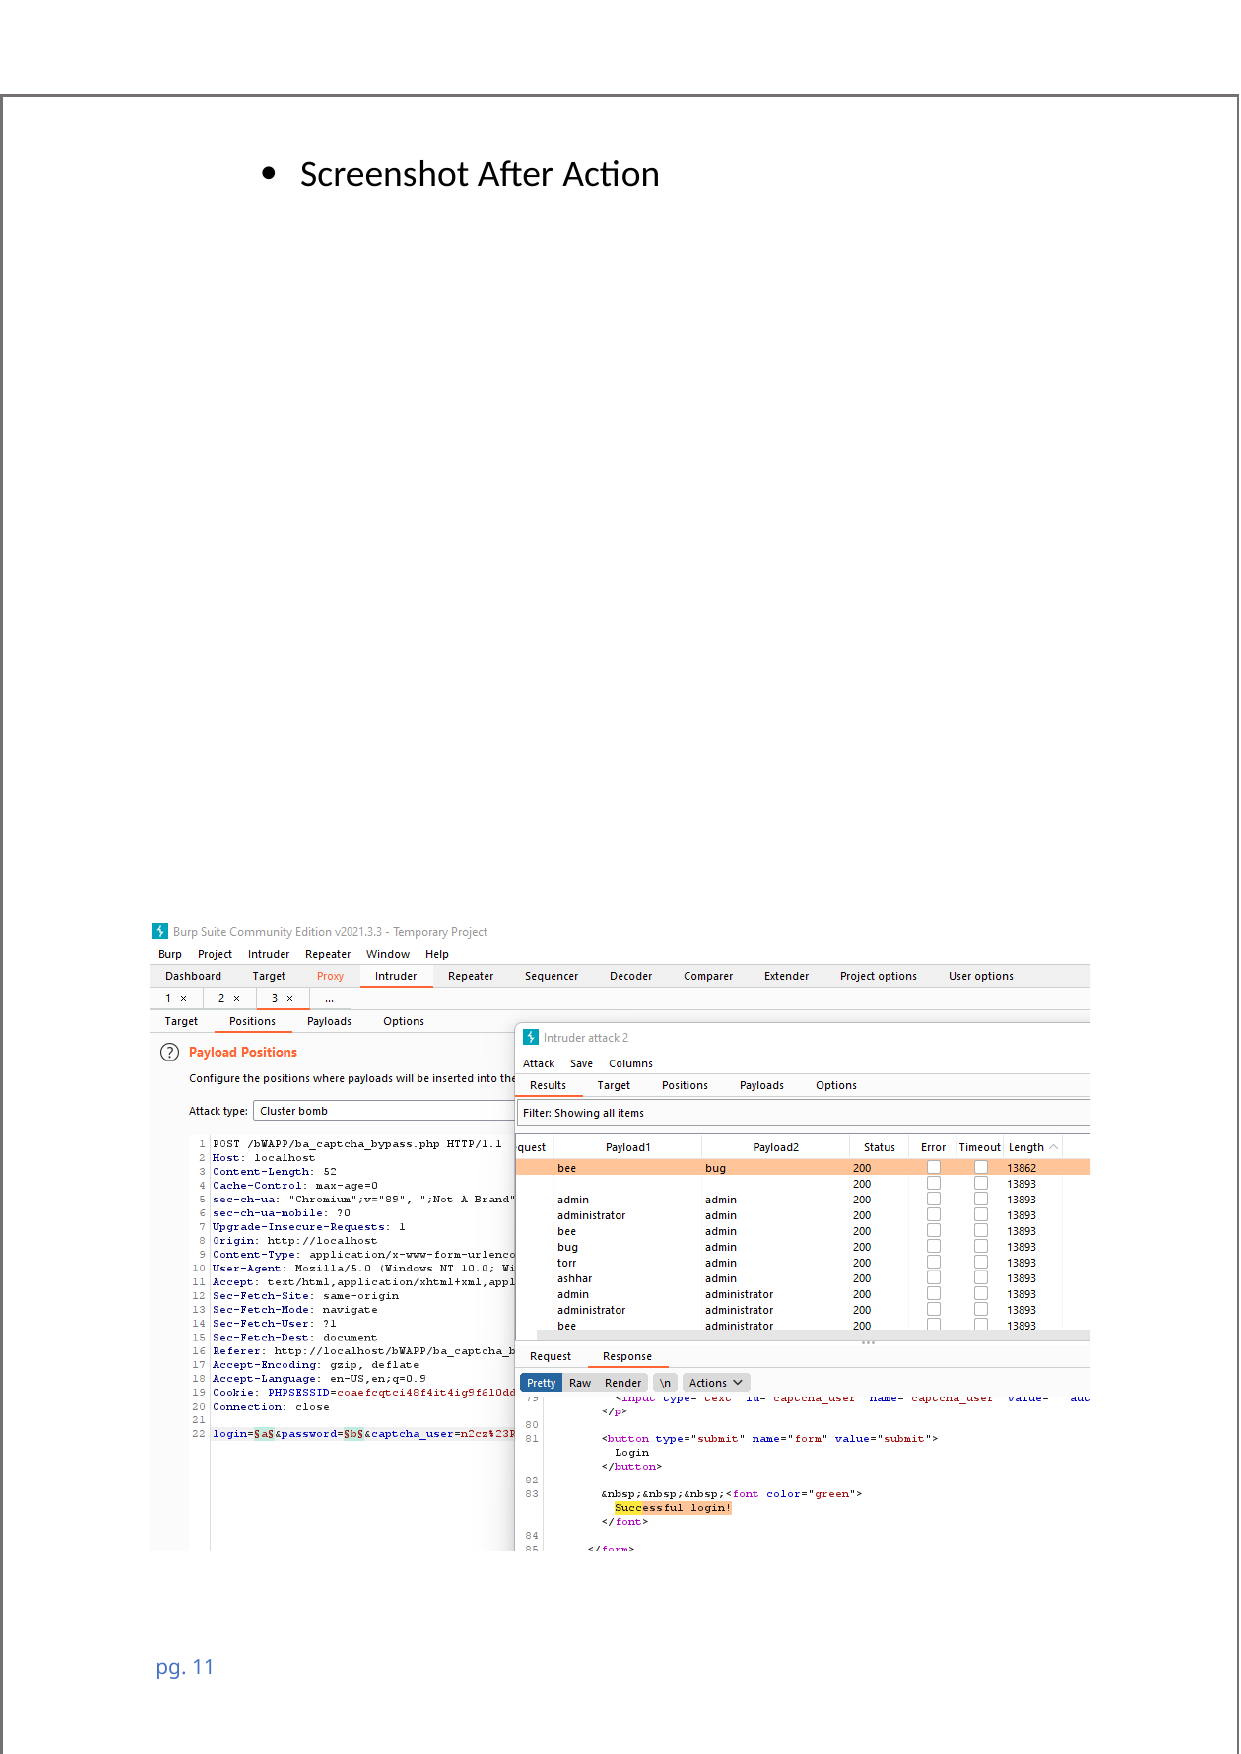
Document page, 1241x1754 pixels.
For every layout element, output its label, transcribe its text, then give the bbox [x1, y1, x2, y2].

picture [150, 921, 1091, 1551]
list Screenshot After Action [262, 150, 1090, 196]
